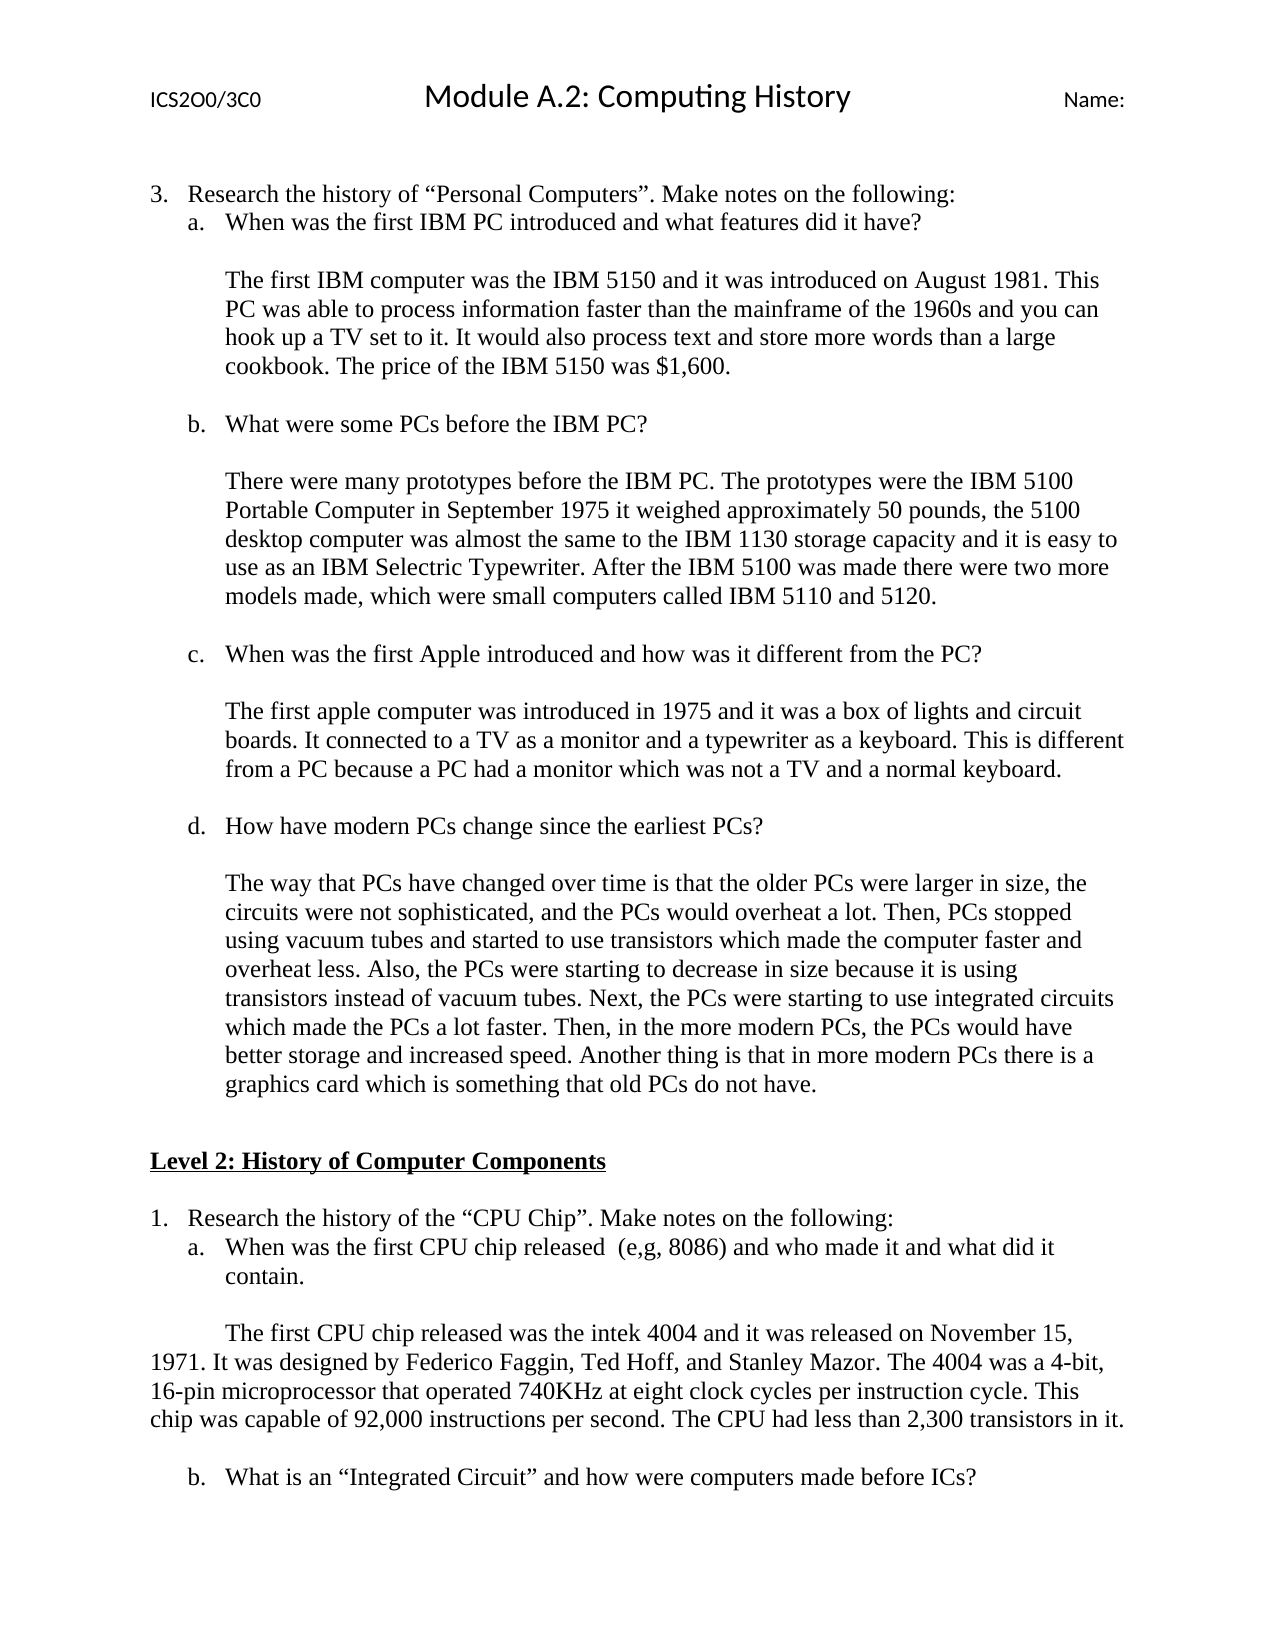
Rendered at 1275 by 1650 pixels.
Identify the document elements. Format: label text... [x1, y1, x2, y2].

list How have modern PCs change since the earliest PCs? [187, 811, 1125, 868]
list When was the first CPU chip released (e,g, 8086) and who made it and what did it contain. [187, 1232, 1125, 1289]
list When was the first IBM PC introduced and what features did it have? [187, 207, 1125, 236]
list What were some PCs before the IBM PC? [187, 409, 1125, 437]
text There were many prototypes before the IBM PC. The prototypes were the IBM 5100 Portable Computer in September 1975 it weighed approximately 50 pounds, the 5100 desktop computer was almost the same to the IBM 1130 storage capacity and it is easy to use as an IBM Selectric Typewriter. After the IBM 5100 was made there were two more models made, which were small computers called IBM 5110 and 5120. [225, 466, 1125, 610]
text The first apple computer was introduced in 1975 and it was a box of lights and circuit boards. It connected to a TV as a monitor and a typewriter as a keyboard. This is different from a PC because a PC had a monitor which was not a TV and a normal keyboard. [225, 696, 1125, 782]
text The way that PCs have changed over time is that the older PCs were larger in size, the circuits were not sophisticated, and the PCs would overheat a lot. Then, PCs stopped using vacuum tubes and started to use transistors which made the computer faster and overheat less. Also, the PCs were starting to decrease in size because it is using transistors instead of vacuum tubes. Next, the PCs were starting to use integrated circuits which made the PCs a lot faster. Then, in the more modern PCs, the PCs would have better storage and increased speed. Another thing is that in more modern PCs there is a graphics card which is something that old PCs do not have. [225, 868, 1125, 1098]
list Research the history of the “CPU Chip”. Make notes on the following: [150, 1203, 1125, 1232]
text The first CPU chip released was the intek 4004 and it was released on November 15, 1971. It was designed by Federico Faggin, Ted Hoff, and Stanley Mazor. The 4004 was a 4-bit, 16-pin microprocessor that operated 740KHz at eight clock cycles per instruction cycle. This chip was capable of 92,000 instructions per second. The CPU had less than 2,300 transistors in it. [150, 1318, 1125, 1433]
text The first IBM computer was the IBM 5150 and it was introduced on August 1981. This PC was able to process information faster than the mainframe of the 1960s and you can hook up a TV set to it. It would also process text and store more words than a large cookbook. The price of the IBM 5150 was $1,600. [225, 265, 1125, 380]
list When was the first Apple introduced and how was it different from the PC? [187, 639, 1125, 667]
list Research the history of “Personal Computers”. Make notes on the following: [150, 179, 1125, 207]
list What is an “Integrated Circuit” and how were computers made before ICs? [187, 1462, 1125, 1491]
text Level 2: History of Computer Components [150, 1146, 1125, 1174]
